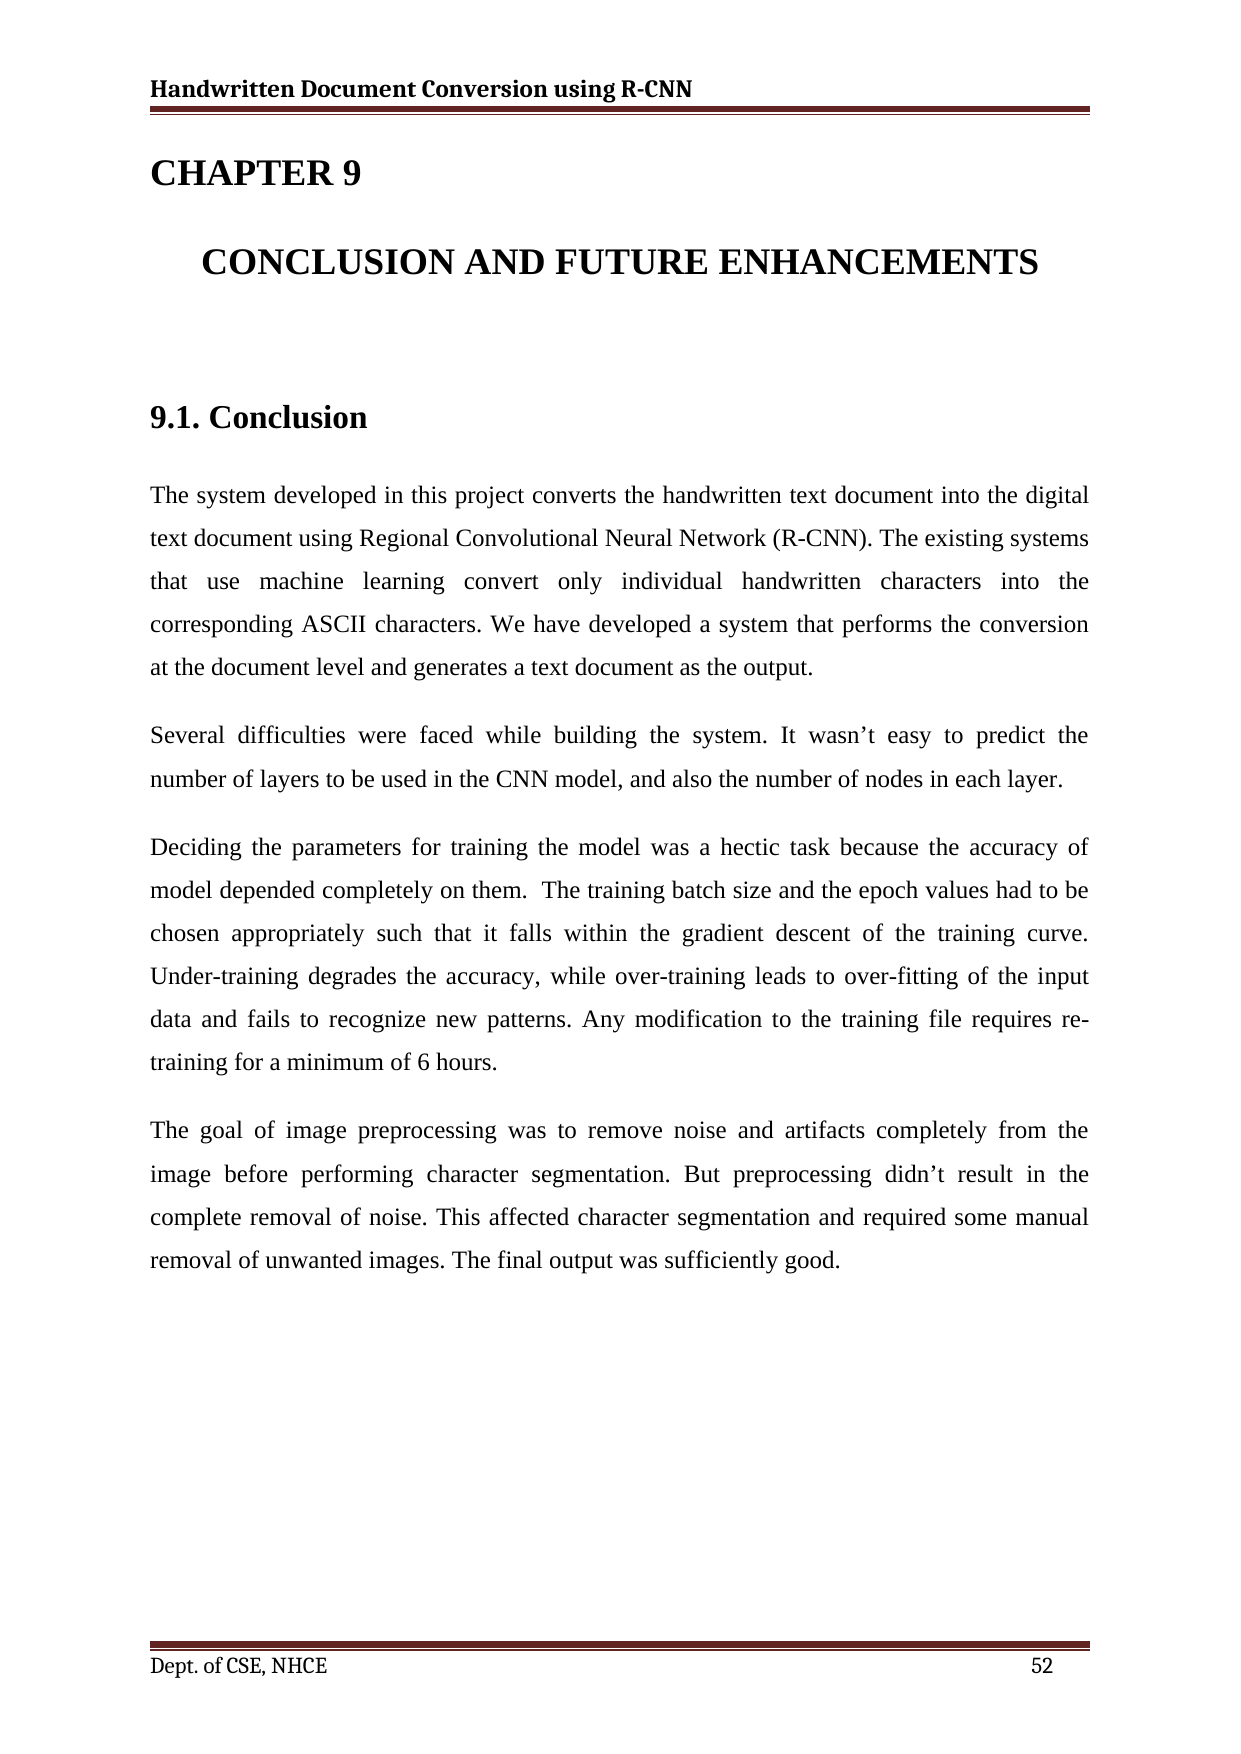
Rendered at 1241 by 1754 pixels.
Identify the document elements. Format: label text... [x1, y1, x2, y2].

text CHAPTER 9 [150, 150, 1090, 193]
text 9.1. Conclusion [150, 397, 1090, 436]
text CONCLUSION AND FUTURE ENHANCEMENTS [150, 240, 1090, 283]
text The system developed in this project converts the handwritten text document into the digital text document using Regional Convolutional Neural Network (R-CNN). The existing systems that use machine learning convert only individual handwritten characters into the corresponding ASCII characters. We have developed a system that performs the conversion at the document level and generates a text document as the output. [150, 480, 1090, 681]
text The goal of image preprocessing was to remove noise and artifacts completely from the image before performing character segmentation. But preprocessing didn’t result in the complete removal of noise. This affected character segmentation and required some manual removal of unwanted images. The final output was sufficiently good. [150, 1116, 1090, 1274]
text Deciding the parameters for training the model was a hectic task because the accuracy of model depended completely on them. The training batch size and the epoch values had to be chosen appropriately such that it falls within the gradient descent of the training curve. Under-training degrades the accuracy, while over-training leads to over-fitting of the input data and fails to recognize new patterns. Any modification to the training file requires re-training for a minimum of 6 hours. [150, 832, 1090, 1076]
text Several difficulties were faced while building the system. It wasn’t easy to predict the number of layers to be used in the CNN model, and also the number of nodes in each layer. [150, 721, 1090, 792]
